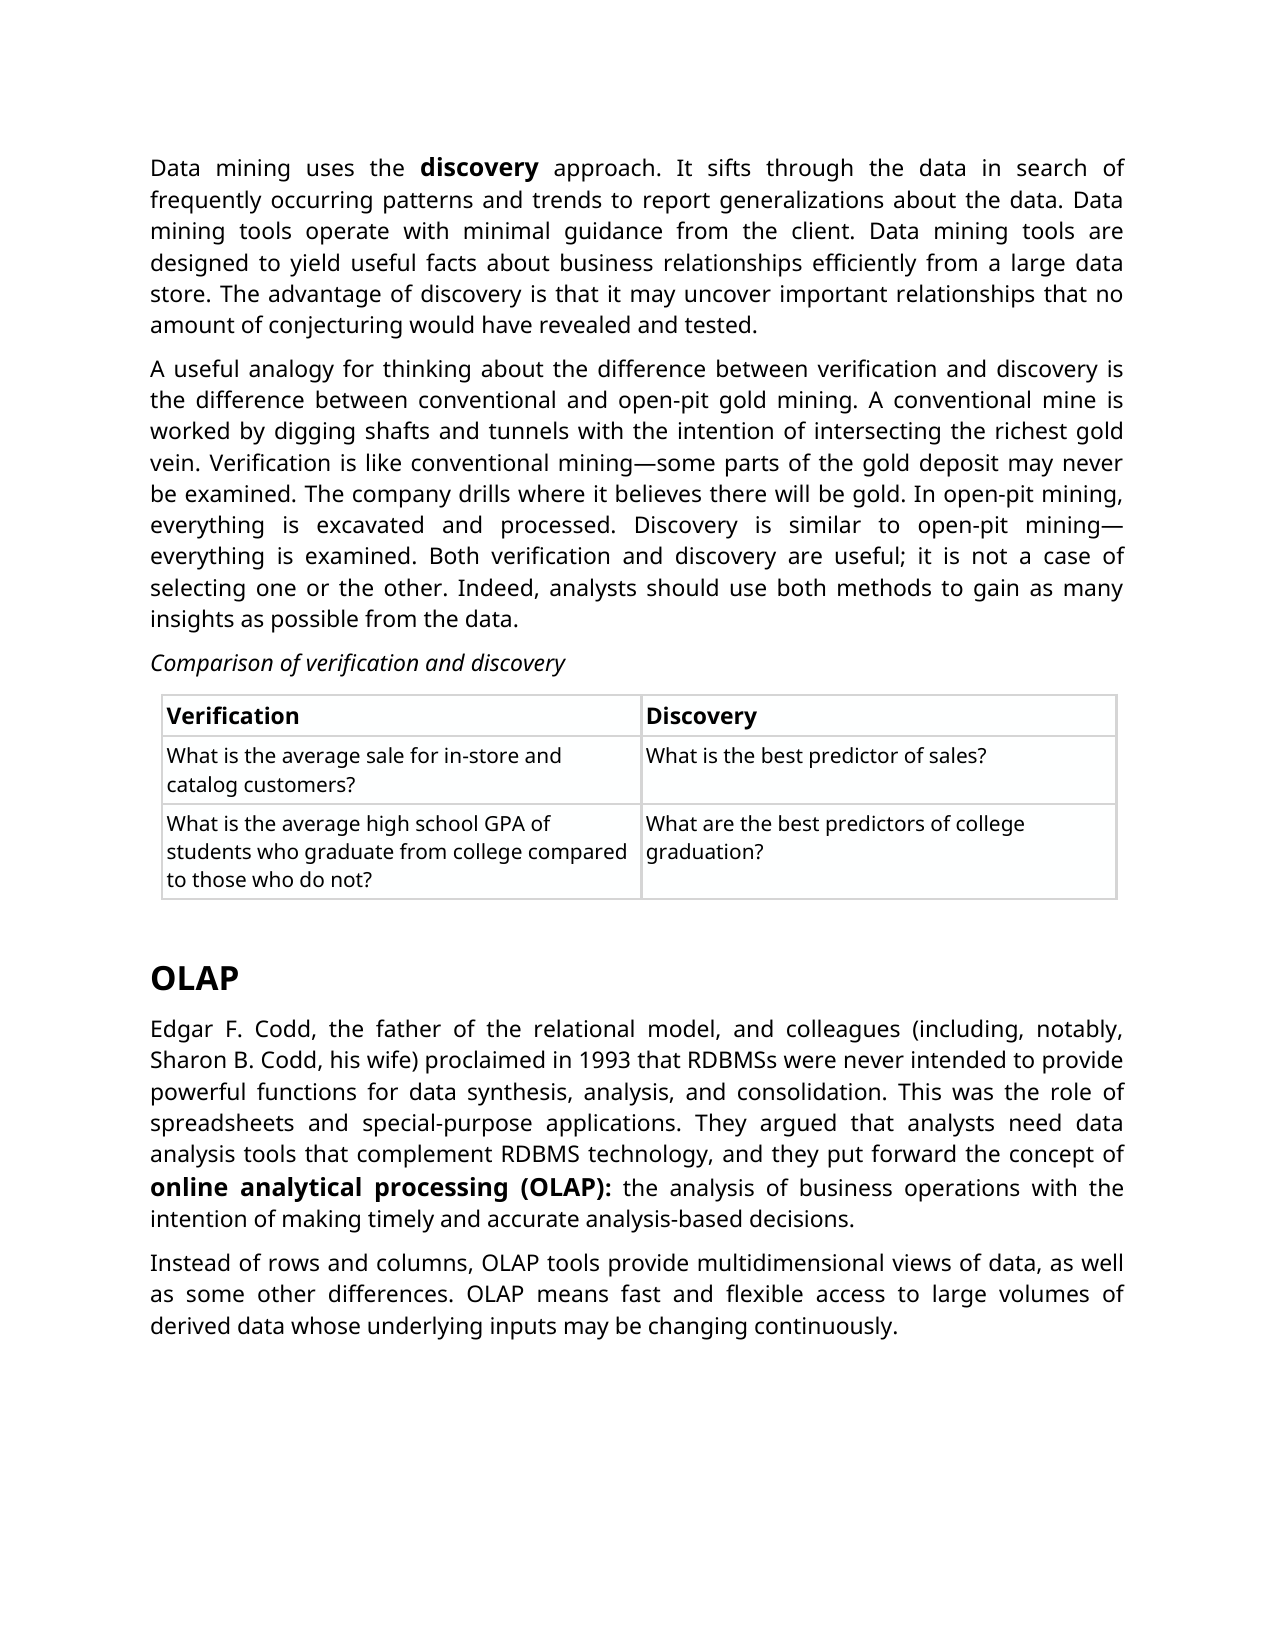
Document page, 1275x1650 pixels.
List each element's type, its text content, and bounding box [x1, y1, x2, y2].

text Comparison of verification and discovery [150, 647, 1125, 678]
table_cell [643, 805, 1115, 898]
subtitle OLAP [150, 955, 1125, 1001]
text Instead of rows and columns, OLAP tools provide multidimensional views of data, as well as some other differences. OLAP means fast and flexible access to large volumes of derived data whose underlying inputs may be changing continuously. [150, 1247, 1125, 1341]
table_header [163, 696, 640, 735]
text Data mining uses the discovery approach. It sifts through the data in search of frequently occurring patterns and trends to report generalizations about the data. Data mining tools operate with minimal guidance from the client. Data mining tools are designed to yield useful facts about business relationships efficiently from a large data store. The advantage of discovery is that it may uncover important relationships that no amount of conjecturing would have revealed and tested. [150, 150, 1125, 340]
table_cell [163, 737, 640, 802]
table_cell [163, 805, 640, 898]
text Edgar F. Codd, the father of the relational model, and colleagues (including, notably, Sharon B. Codd, his wife) proclaimed in 1993 that RDBMSs were never intended to provide powerful functions for data synthesis, analysis, and consolidation. This was the role of spreadsheets and special-purpose applications. They argued that analysts need data analysis tools that complement RDBMS technology, and they put forward the concept of online analytical processing (OLAP): the analysis of business operations with the intention of making timely and accurate analysis-based decisions. [150, 1013, 1125, 1234]
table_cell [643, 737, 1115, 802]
text A useful analogy for thinking about the difference between verification and discovery is the difference between conventional and open-pit gold mining. A conventional mine is worked by digging shafts and tunnels with the intention of intersecting the richest gold vein. Verification is like conventional mining—some parts of the gold deposit may never be examined. The company drills where it believes there will be gold. In open-pit mining, everything is excavated and processed. Discovery is similar to open-pit mining—everything is examined. Both verification and discovery are useful; it is not a case of selecting one or the other. Indeed, analysts should use both methods to gain as many insights as possible from the data. [150, 353, 1125, 634]
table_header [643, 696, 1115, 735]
